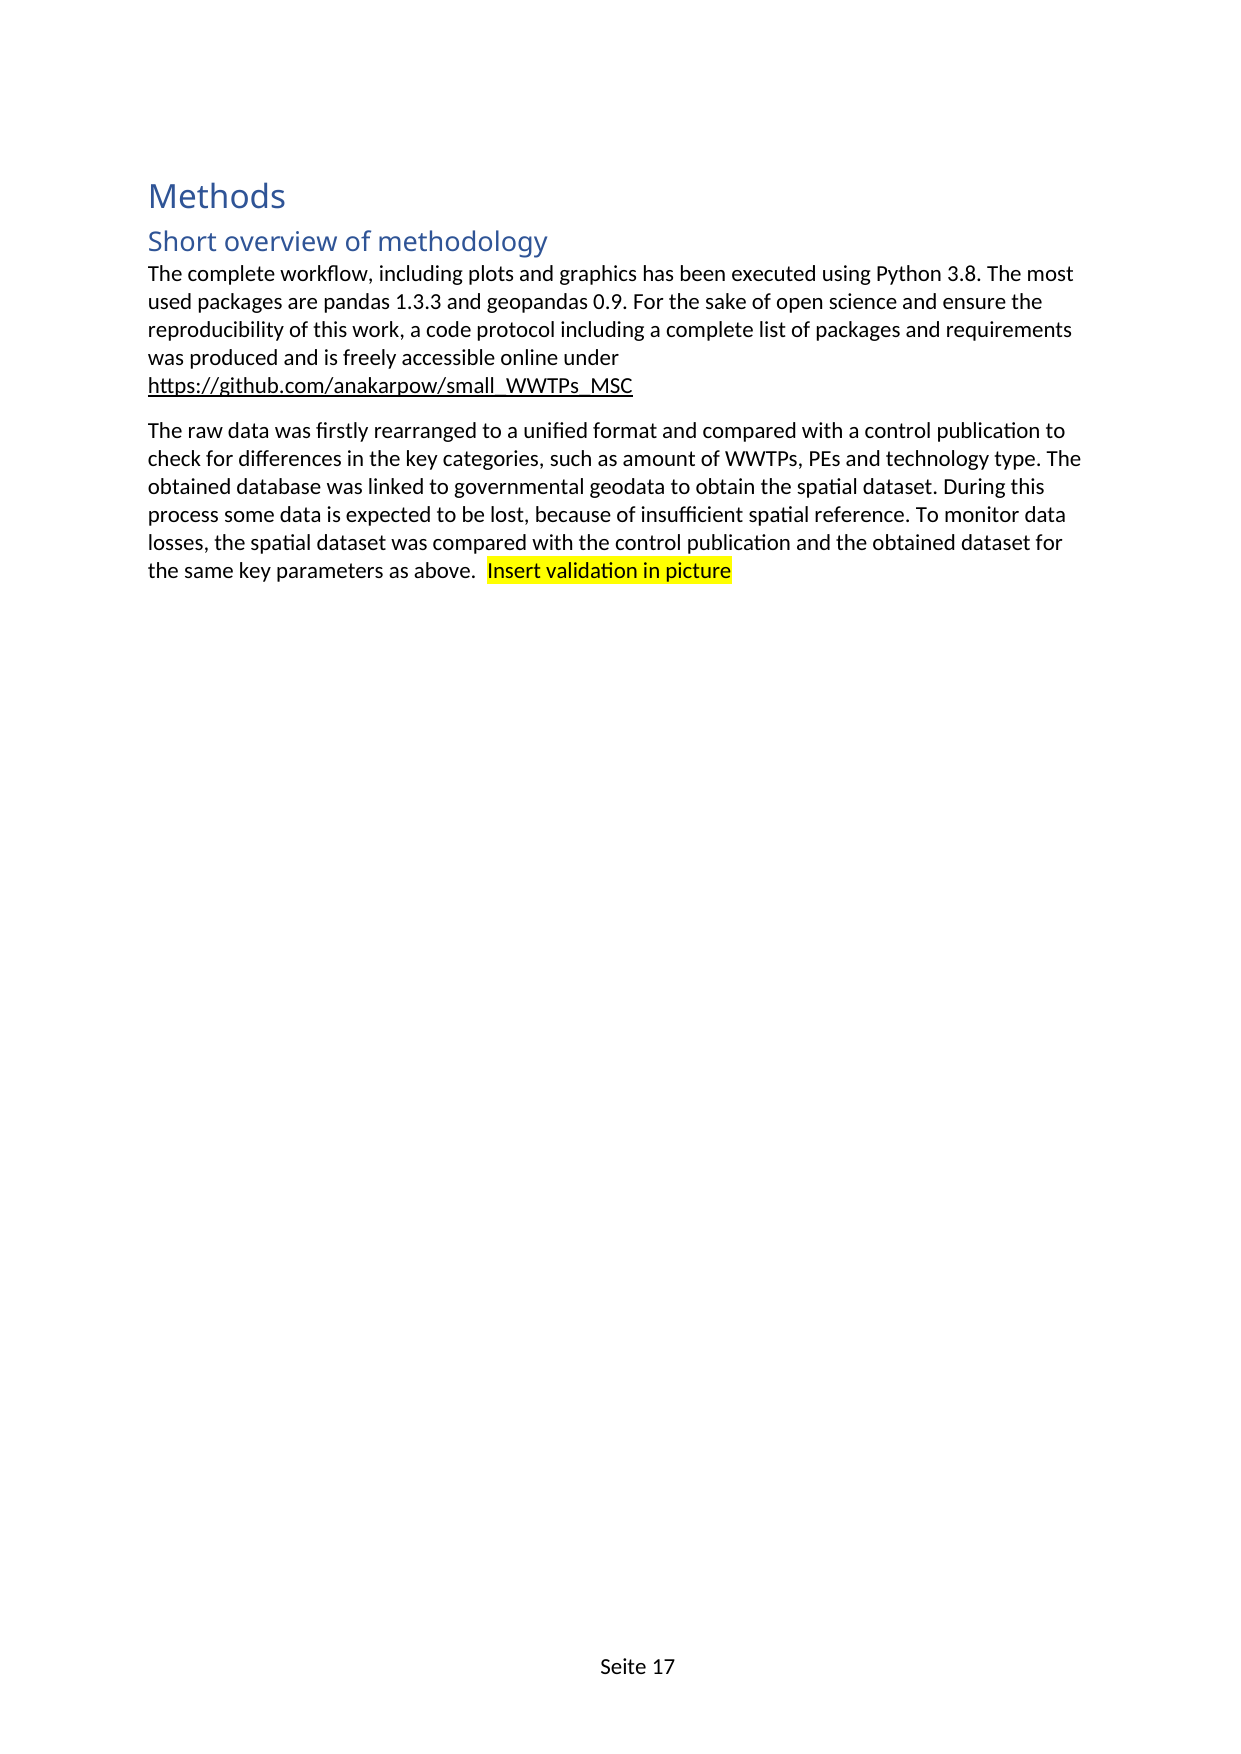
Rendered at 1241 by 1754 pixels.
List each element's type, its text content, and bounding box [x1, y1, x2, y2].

subtitle Methods [148, 173, 1093, 218]
text The complete workflow, including plots and graphics has been executed using Python 3.8. The most used packages are pandas 1.3.3 and geopandas 0.9. For the sake of open science and ensure the reproducibility of this work, a code protocol including a complete list of packages and requirements was produced and is freely accessible online under https://github.com/anakarpow/small_WWTPs_MSC [148, 259, 1093, 399]
text The raw data was firstly rearranged to a unified format and compared with a control publication to check for differences in the key categories, such as amount of WWTPs, PEs and technology type. The obtained database was linked to governmental geodata to obtain the spatial dataset. During this process some data is expected to be lost, because of insufficient spatial reference. To monitor data losses, the spatial dataset was compared with the control publication and the obtained dataset for the same key parameters as above. Insert validation in picture [148, 416, 1093, 584]
subtitle Short overview of methodology [148, 222, 1093, 259]
